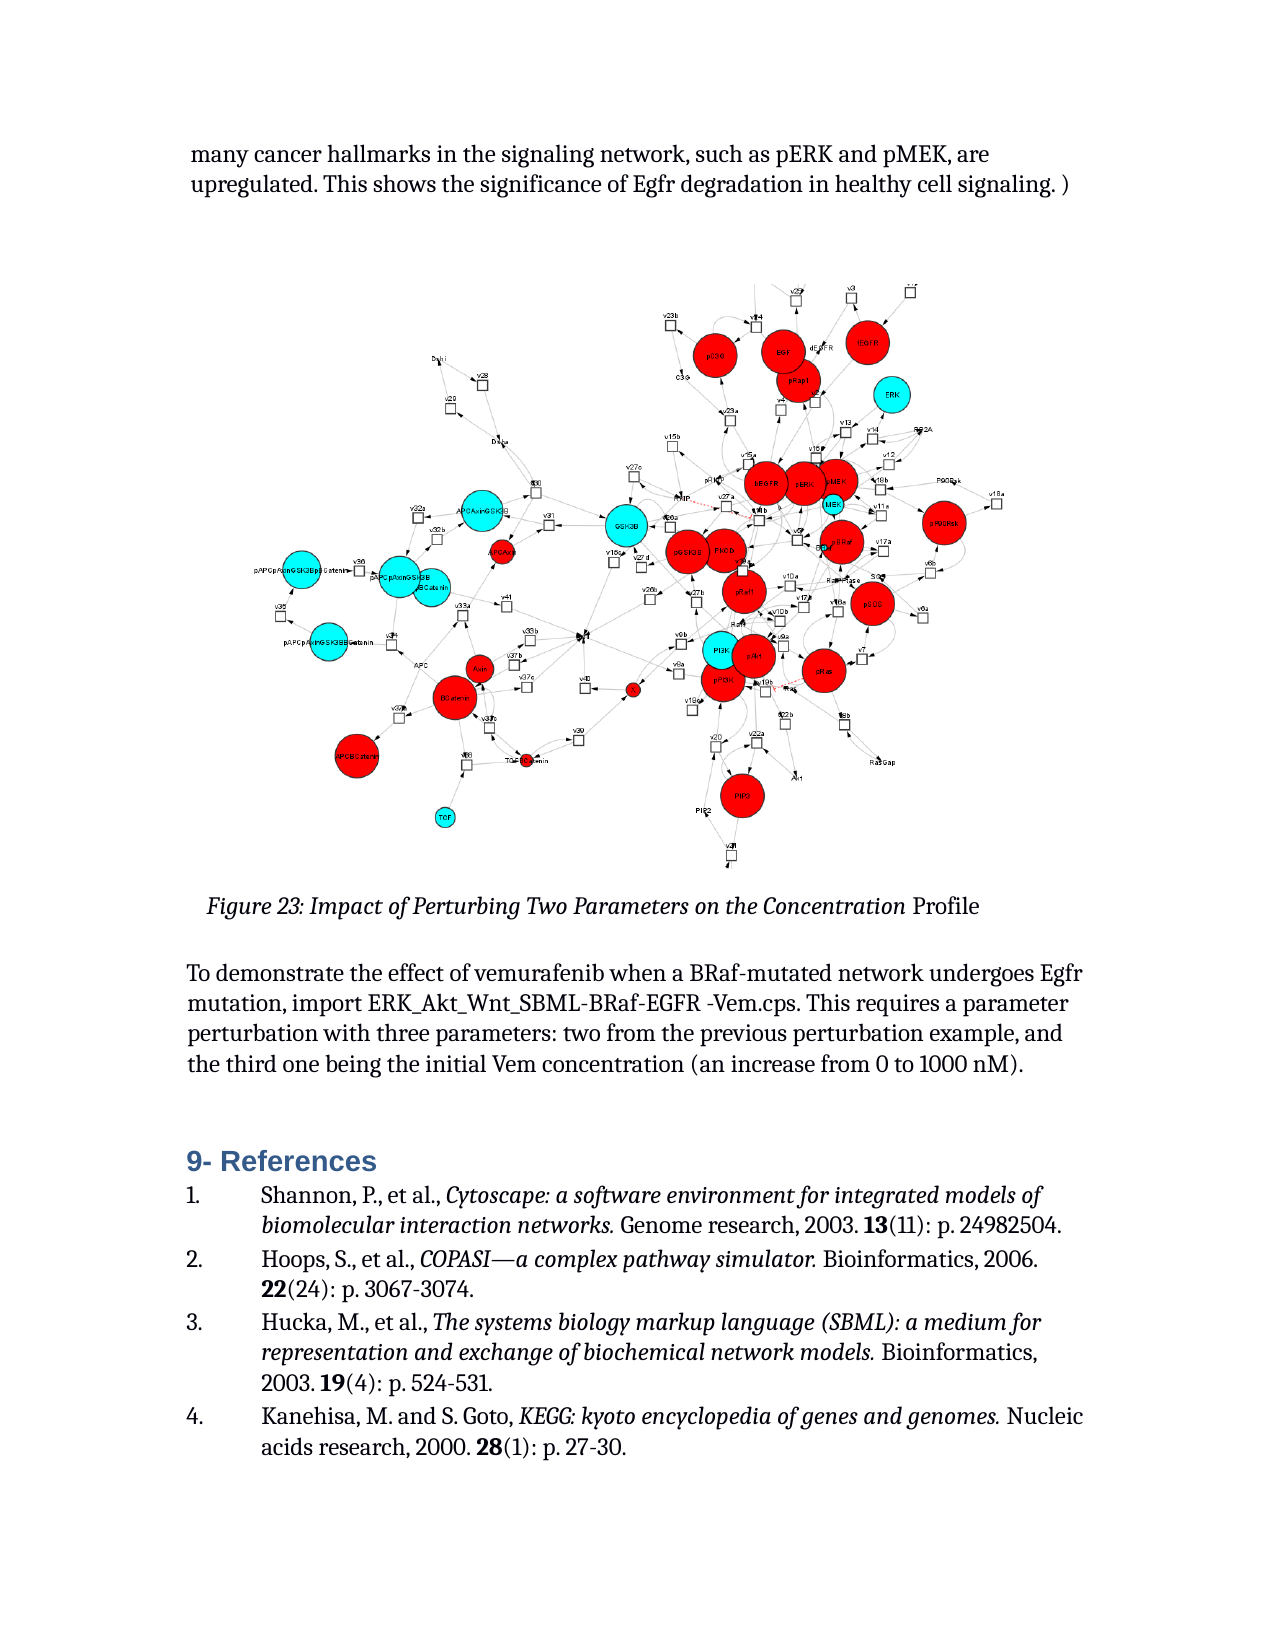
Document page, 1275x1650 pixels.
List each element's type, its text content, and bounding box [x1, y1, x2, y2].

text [189, 140, 1077, 199]
text Figure 23: Impact of Perturbing Two Parameters on the Concentration Profile [206, 892, 1099, 921]
list Hoops, S., et al., COPASI—a complex pathway simulator. Bioinformatics, 2006. 22(24): p. 3067-3074. [186, 1245, 1094, 1304]
picture [226, 284, 1017, 869]
list Hucka, M., et al., The systems biology markup language (SBML): a medium for representation and exchange of biochemical network models. Bioinformatics, 2003. 19(4): p. 524-531. [186, 1308, 1094, 1397]
list Kanehisa, M. and S. Goto, KEGG: kyoto encyclopedia of genes and genomes. Nucleic acids research, 2000. 28(1): p. 27-30. [186, 1402, 1094, 1461]
text To demonstrate the effect of vemurafenib when a BRaf-mutated network undergoes Egfr mutation, import ERK_Akt_Wnt_SBML-BRaf-EGFR -Vem.cps. This requires a parameter perturbation with three parameters: two from the previous perturbation example, and the third one being the initial Vem concentration (an increase from 0 to 1000 nM). [186, 958, 1088, 1078]
list Shannon, P., et al., Cytoscape: a software environment for integrated models of biomolecular interaction networks. Genome research, 2003. 13(11): p. 24982504. [186, 1181, 1094, 1240]
subtitle 9- References [186, 1144, 1164, 1178]
